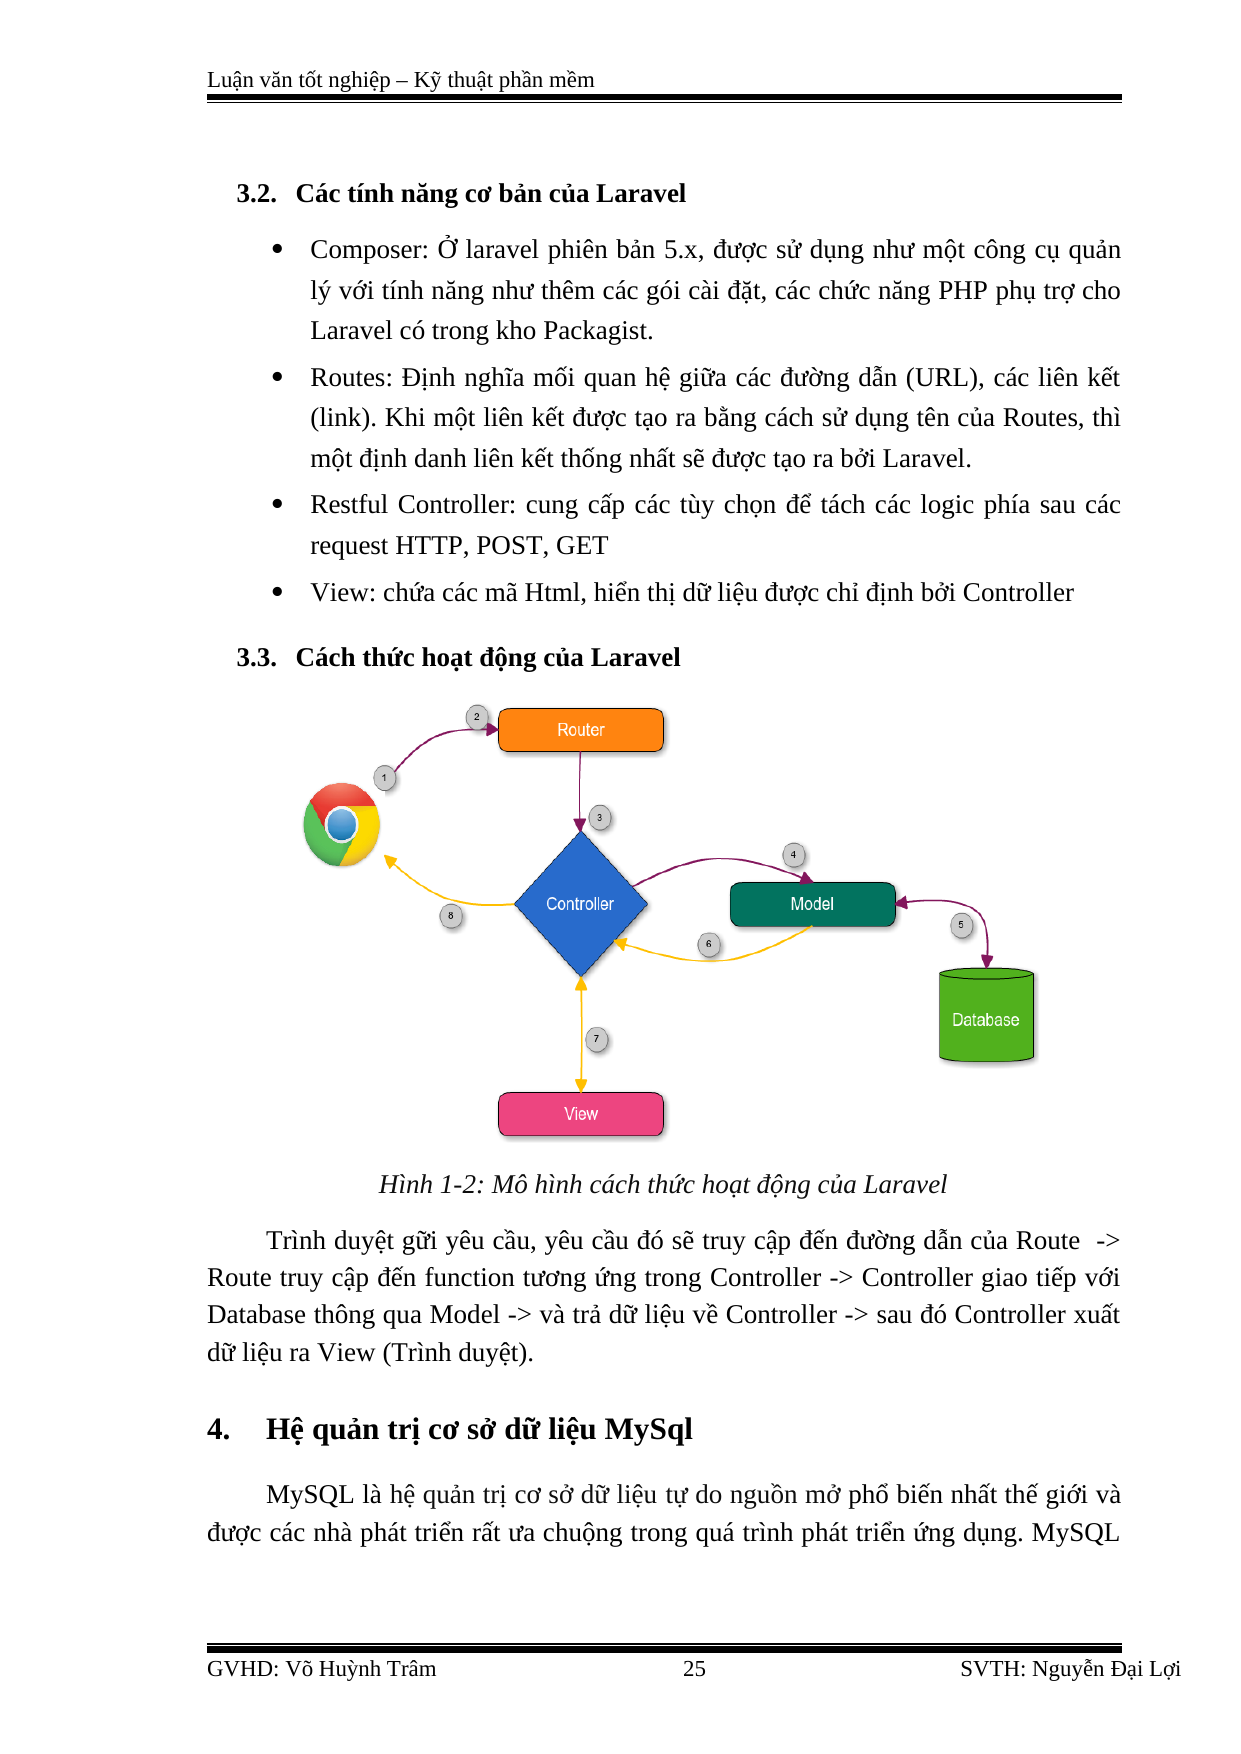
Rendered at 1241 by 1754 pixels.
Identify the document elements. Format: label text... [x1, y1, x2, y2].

subtitle Cách thức hoạt động của Laravel [236, 641, 1122, 672]
list Routes: Định nghĩa mối quan hệ giữa các đường dẫn (URL), các liên kết (link). Khi một liên kết được tạo ra bằng cách sử dụng tên của Routes, thì một định danh liên kết thống nhất sẽ được tạo ra bởi Laravel. [273, 361, 1122, 473]
picture [283, 697, 1046, 1149]
text Hình 1-2: Mô hình cách thức hoạt động của Laravel [207, 1168, 1122, 1199]
list Restful Controller: cung cấp các tùy chọn để tách các logic phía sau các request HTTP, POST, GET [273, 488, 1122, 560]
subtitle Hệ quản trị cơ sở dữ liệu MySql [207, 1411, 1122, 1446]
list Composer: Ở laravel phiên bản 5.x, được sử dụng như một công cụ quản lý với tính năng như thêm các gói cài đặt, các chức năng PHP phụ trợ cho Laravel có trong kho Packagist. [273, 233, 1122, 345]
subtitle Các tính năng cơ bản của Laravel [236, 177, 1122, 208]
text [207, 1479, 1122, 1547]
text Trình duyệt gữi yêu cầu, yêu cầu đó sẽ truy cập đến đường dẫn của Route -> Route truy cập đến function tương ứng trong Controller -> Controller giao tiếp với Database thông qua Model -> và trả dữ liệu về Controller -> sau đó Controller xuất dữ liệu ra View (Trình duyệt). [207, 1224, 1122, 1367]
list View: chứa các mã Html, hiển thị dữ liệu được chỉ định bởi Controller [273, 576, 1122, 607]
